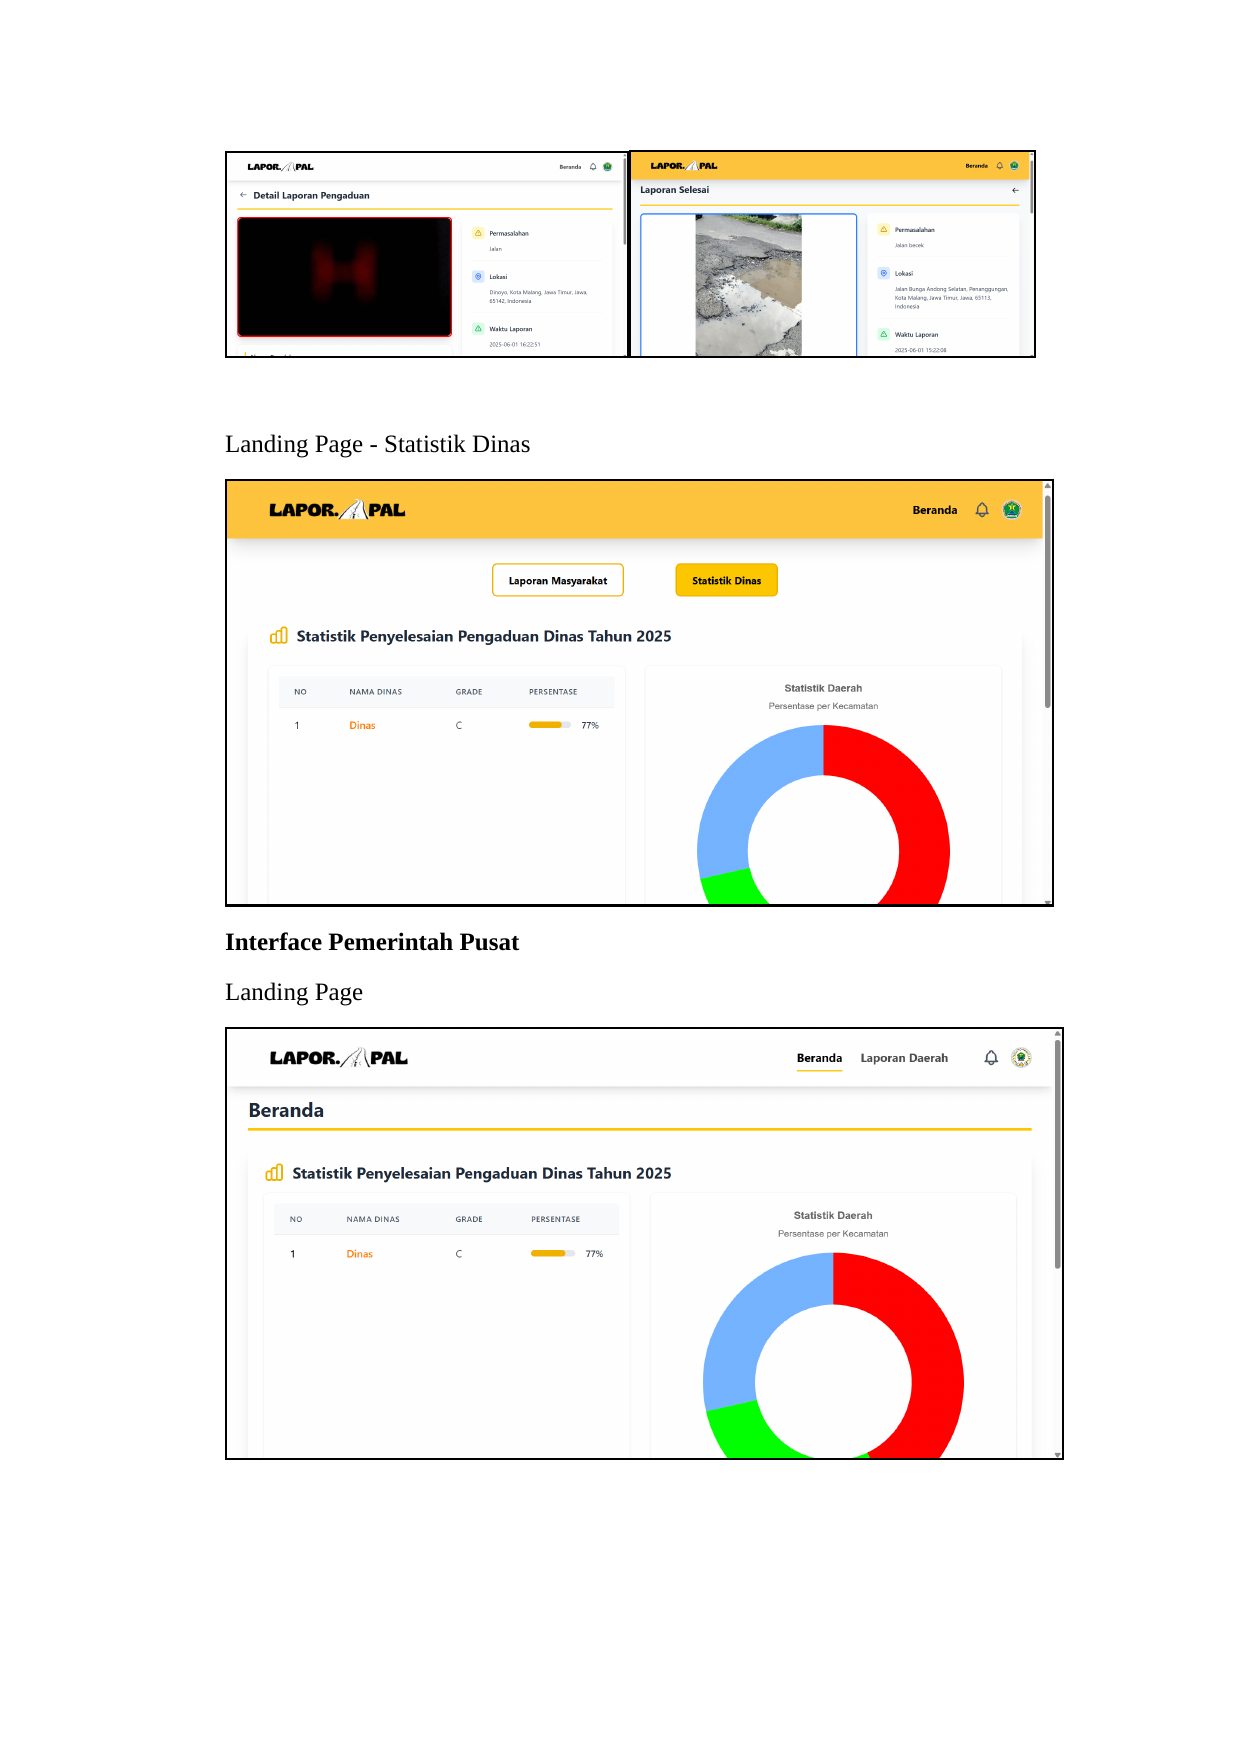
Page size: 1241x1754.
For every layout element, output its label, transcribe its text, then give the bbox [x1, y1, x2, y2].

picture [227, 153, 627, 356]
picture [227, 481, 1052, 904]
text Landing Page [225, 977, 1090, 1006]
text Landing Page - Statistik Dinas [225, 429, 1090, 458]
picture [631, 152, 1034, 356]
text Interface Pemerintah Pusat [225, 927, 1090, 956]
picture [227, 1029, 1062, 1458]
